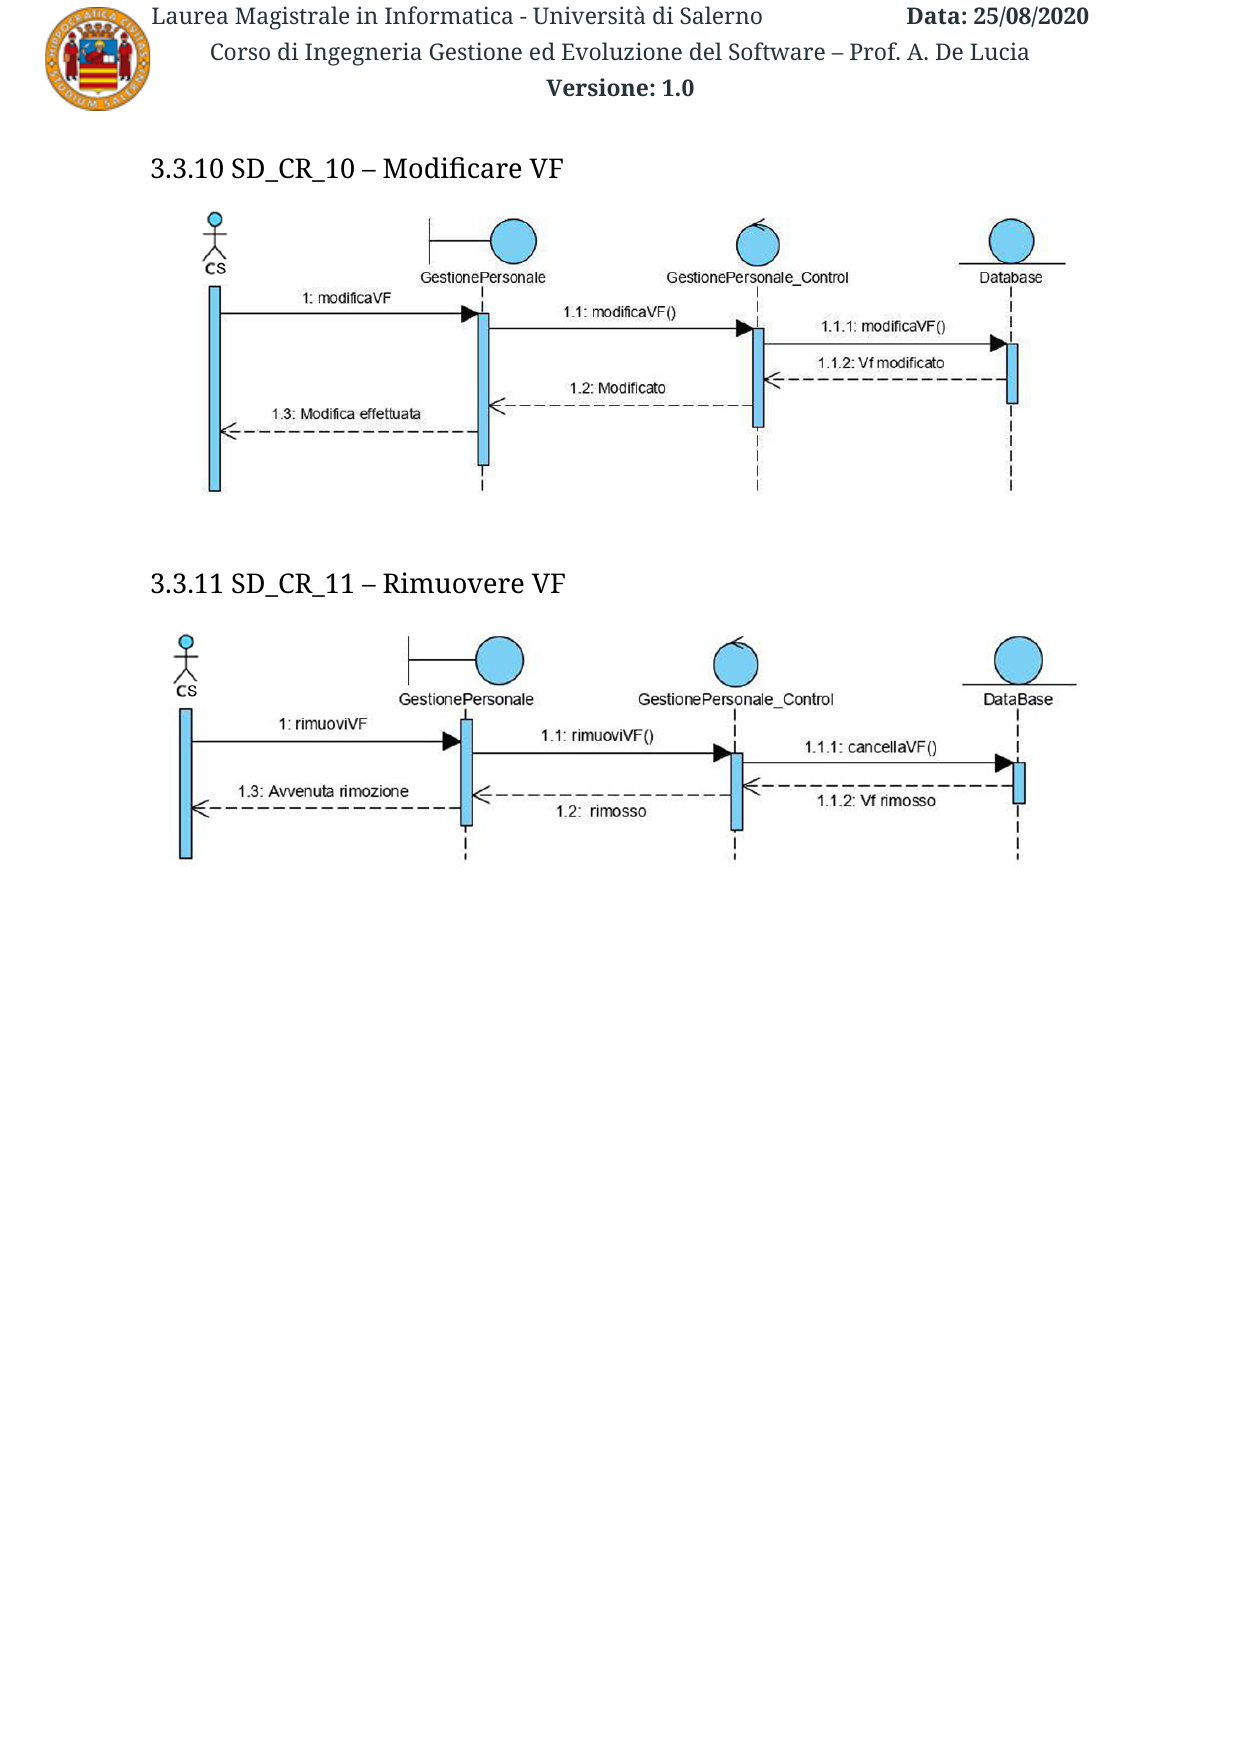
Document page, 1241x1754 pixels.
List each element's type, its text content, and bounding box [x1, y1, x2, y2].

subtitle 3.3.11 SD_CR_11 – Rimuovere VF [150, 565, 1090, 602]
picture [45, 7, 150, 111]
subtitle 3.3.10 SD_CR_10 – Modificare VF [150, 150, 1090, 187]
picture [150, 200, 1091, 528]
picture [150, 615, 1091, 871]
